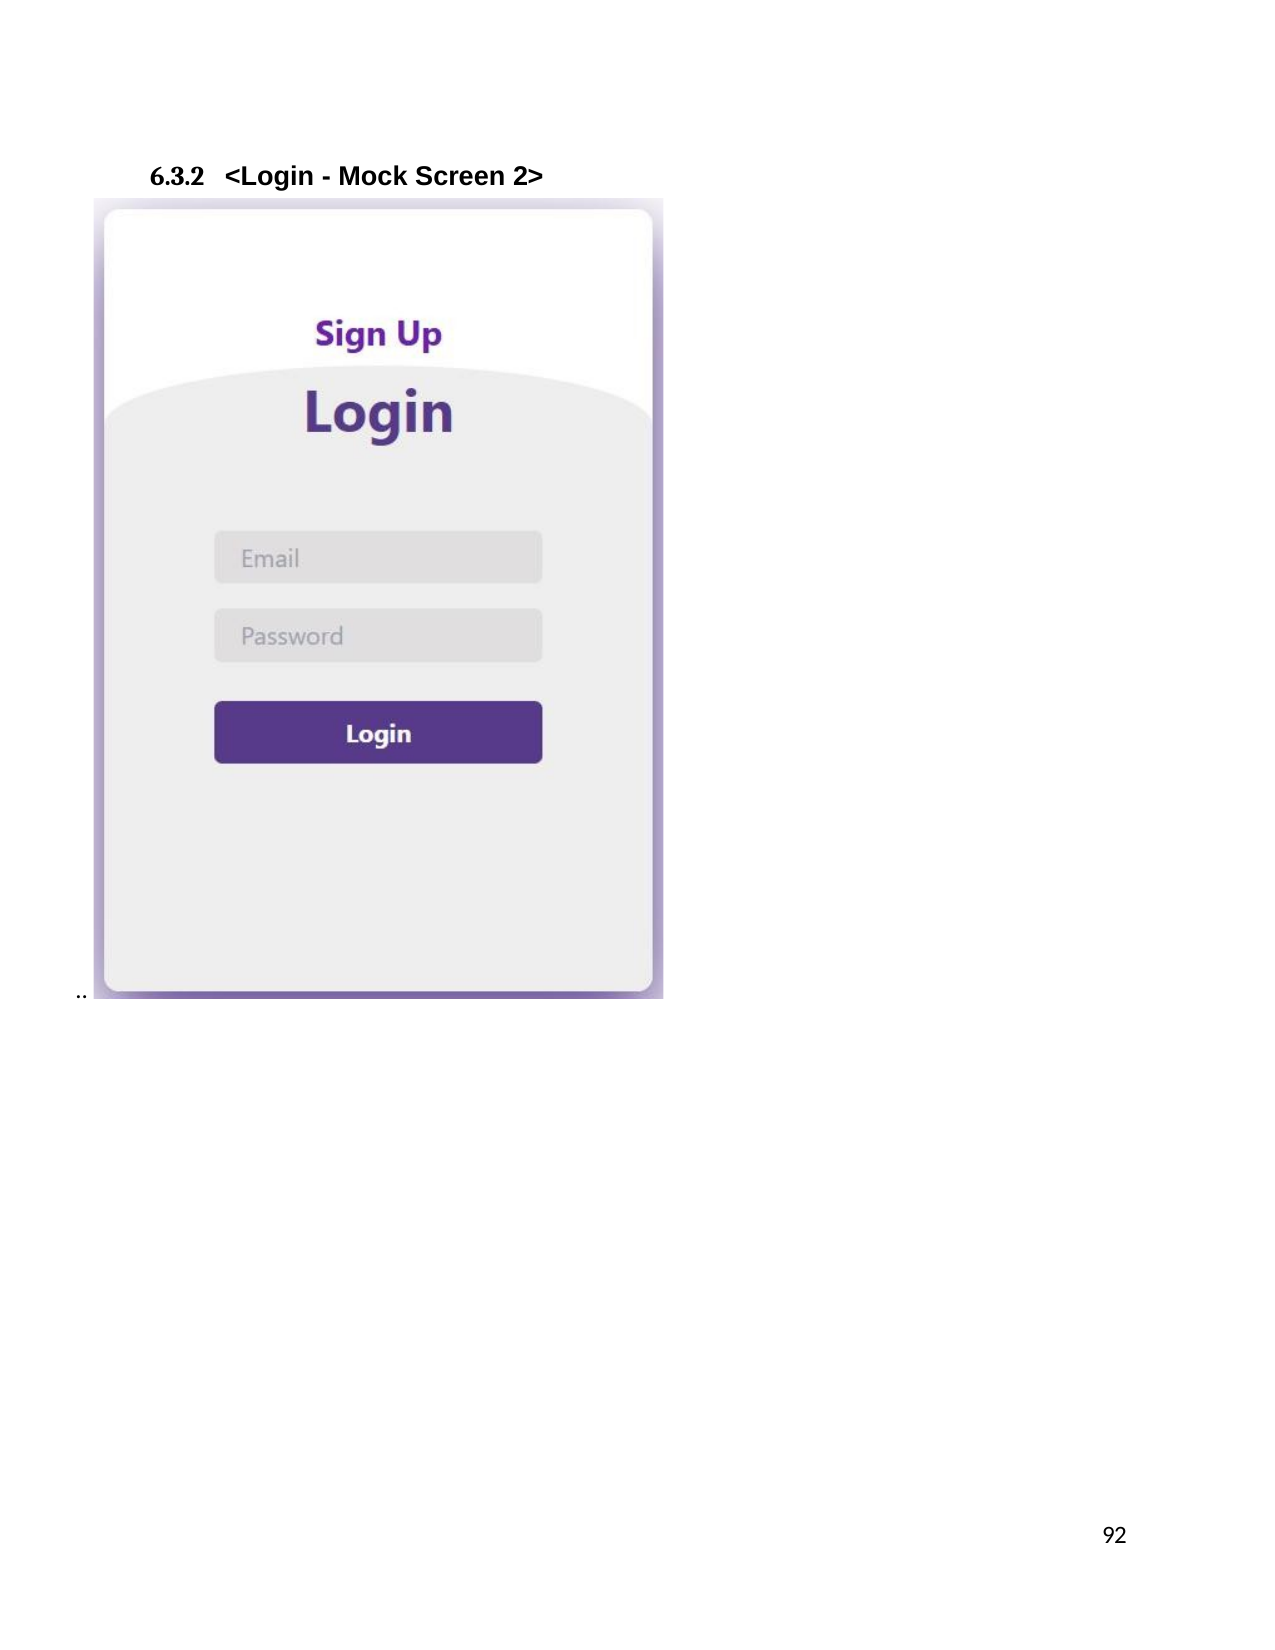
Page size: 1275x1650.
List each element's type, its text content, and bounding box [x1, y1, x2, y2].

list <Login - Mock Screen 2> [150, 160, 1275, 193]
picture [93, 198, 664, 999]
